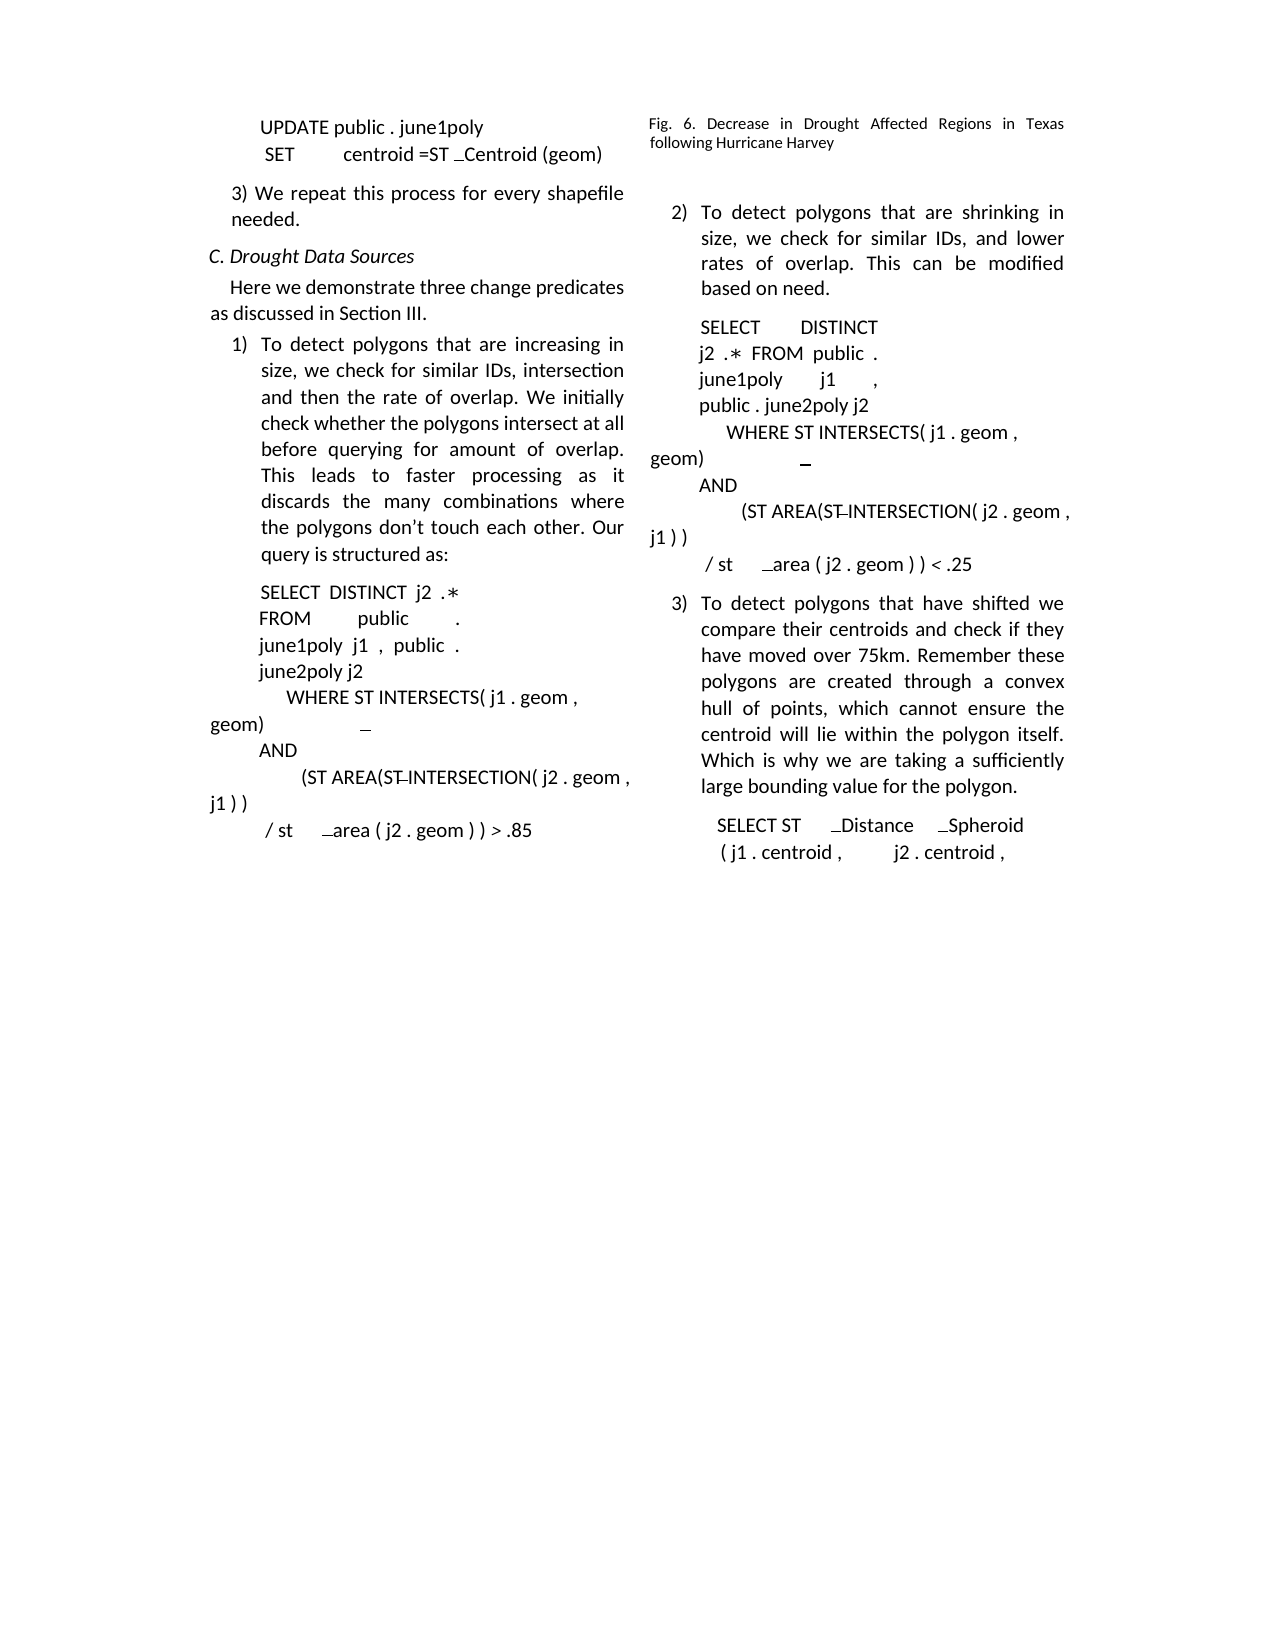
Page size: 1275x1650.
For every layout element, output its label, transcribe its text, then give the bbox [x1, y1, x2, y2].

text ( j1 . centroid , j2 . centroid , [650, 839, 1065, 864]
text / st area ( j2 . geom ) ) > .85 [210, 817, 625, 842]
text AND [699, 472, 1065, 497]
subtitle C. Drought Data Sources [209, 243, 625, 269]
text Here we demonstrate three change predicates as discussed in Section III. [210, 274, 625, 326]
text (ST AREA(ST INTERSECTION( j2 . geom , j1 ) ) [210, 764, 625, 816]
text SELECT DISTINCT j2 .∗ FROM public . june1poly j1 , public . june2poly j2 [259, 579, 460, 683]
text AND [259, 737, 625, 763]
list To detect polygons that are shrinking in size, we check for similar IDs, and lower rates of overlap. This can be modified based on need. [671, 200, 1065, 301]
text SELECT DISTINCT j2 .∗ FROM public . june1poly j1 , public . june2poly j2 [699, 314, 878, 418]
text Fig. 6. Decrease in Drought Affected Regions in Texas following Hurricane Harvey [649, 114, 1065, 153]
text 3) We repeat this process for every shapefile needed. [231, 180, 625, 232]
list To detect polygons that are increasing in size, we check for similar IDs, intersection and then the rate of overlap. We initially check whether the polygons intersect at all before querying for amount of overlap. This leads to faster processing as it discards the many combinations where the polygons don’t touch each other. Our query is structured as: [231, 332, 625, 566]
text WHERE ST INTERSECTS( j1 . geom , j2 . geom) [210, 684, 625, 736]
text SELECT ST Distance Spheroid [650, 812, 1065, 837]
list To detect polygons that have shifted we compare their centroids and check if they have moved over 75km. Remember these polygons are created through a convex hull of points, which cannot ensure the centroid will lie within the polygon itself. Which is why we are taking a sufficiently large bounding value for the polygon. [671, 590, 1065, 799]
text SET centroid =ST Centroid (geom) [210, 141, 625, 167]
text (ST AREA(ST INTERSECTION( j2 . geom , j1 ) ) [650, 498, 1065, 550]
text WHERE ST INTERSECTS( j1 . geom , j2 . geom) [650, 419, 1065, 471]
text / st area ( j2 . geom ) ) < .25 [650, 551, 1065, 577]
text UPDATE public . june1poly [260, 114, 625, 140]
